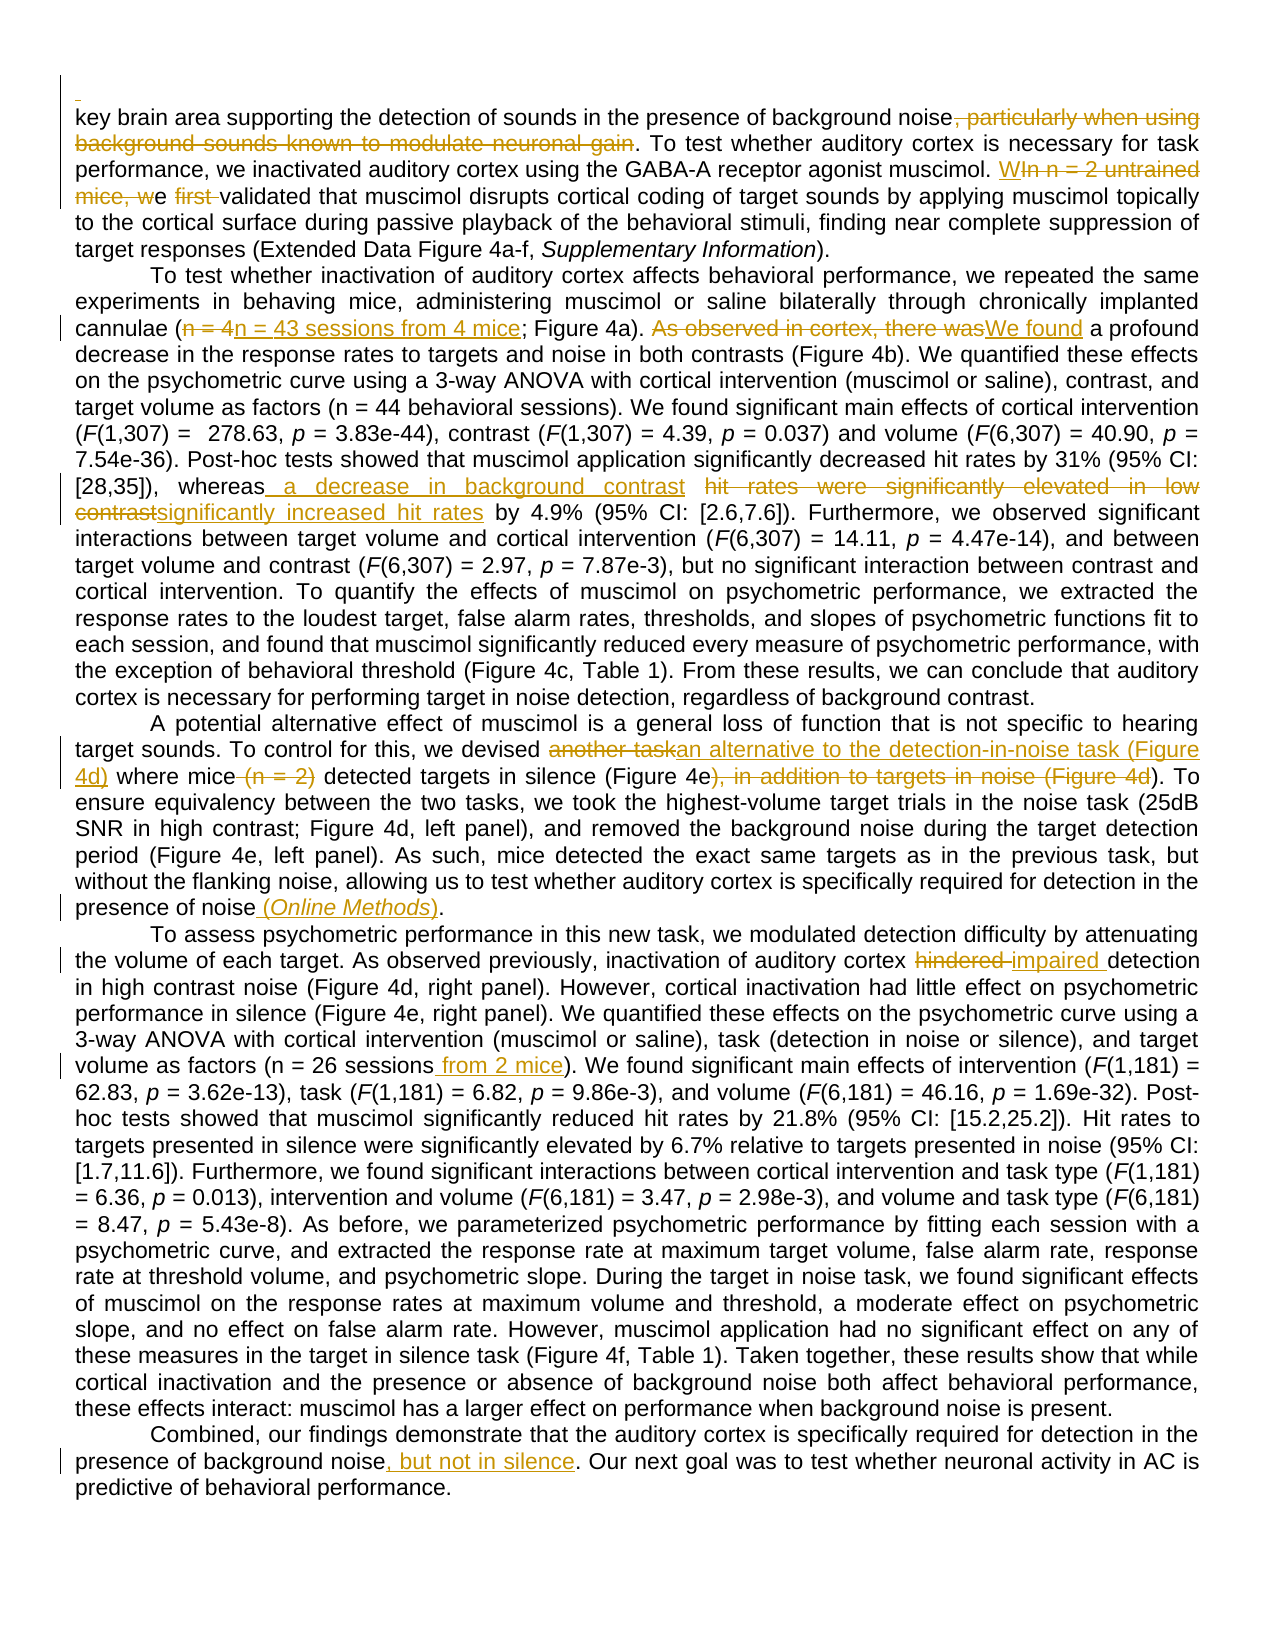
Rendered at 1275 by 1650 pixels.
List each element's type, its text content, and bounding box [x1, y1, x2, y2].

text A potential alternative effect of muscimol is a general loss of function that is not specific to hearing target sounds. To control for this, we devised where mice detected targets in silence (Figure 4e). To ensure equivalency between the two tasks, we took the highest-volume target trials in the noise task (25dB SNR in high contrast; Figure 4d, left panel), and removed the background noise during the target detection period (Figure 4e, left panel). As such, mice detected the exact same targets as in the previous task, but without the flanking noise, allowing us to test whether auditory cortex is specifically required for detection in the presence of noise. [75, 710, 1200, 921]
text key brain area supporting the detection of sounds in the presence of background noise. To test whether auditory cortex is necessary for task performance, we inactivated auditory cortex using the GABA-A receptor agonist muscimol. e validated that muscimol disrupts cortical coding of target sounds by applying muscimol topically to the cortical surface during passive playback of the behavioral stimuli, finding near complete suppression of target responses (Extended Data Figure 4a-f, Supplementary Information). [75, 104, 1200, 262]
text To assess psychometric performance in this new task, we modulated detection difficulty by attenuating the volume of each target. As observed previously, inactivation of auditory cortex detection in high contrast noise (Figure 4d, right panel). However, cortical inactivation had little effect on psychometric performance in silence (Figure 4e, right panel). We quantified these effects on the psychometric curve using a 3-way ANOVA with cortical intervention (muscimol or saline), task (detection in noise or silence), and target volume as factors (n = 26 sessions). We found significant main effects of intervention (F(1,181) = 62.83, p = 3.62e-13), task (F(1,181) = 6.82, p = 9.86e-3), and volume (F(6,181) = 46.16, p = 1.69e-32). Post-hoc tests showed that muscimol significantly reduced hit rates by 21.8% (95% CI: [15.2,25.2]). Hit rates to targets presented in silence were significantly elevated by 6.7% relative to targets presented in noise (95% CI: [1.7,11.6]). Furthermore, we found significant interactions between cortical intervention and task type (F(1,181) = 6.36, p = 0.013), intervention and volume (F(6,181) = 3.47, p = 2.98e-3), and volume and task type (F(6,181) = 8.47, p = 5.43e-8). As before, we parameterized psychometric performance by fitting each session with a psychometric curve, and extracted the response rate at maximum target volume, false alarm rate, response rate at threshold volume, and psychometric slope. During the target in noise task, we found significant effects of muscimol on the response rates at maximum volume and threshold, a moderate effect on psychometric slope, and no effect on false alarm rate. However, muscimol application had no significant effect on any of these measures in the target in silence task (Figure 4f, Table 1). Taken together, these results show that while cortical inactivation and the presence or absence of background noise both affect behavioral performance, these effects interact: muscimol has a larger effect on performance when background noise is present. [75, 921, 1200, 1421]
text Combined, our findings demonstrate that the auditory cortex is specifically required for detection in the presence of background noise. Our next goal was to test whether neuronal activity in AC is predictive of behavioral performance. [75, 1421, 1200, 1501]
text To test whether inactivation of auditory cortex affects behavioral performance, we repeated the same experiments in behaving mice, administering muscimol or saline bilaterally through chronically implanted cannulae (; Figure 4a). a profound decrease in the response rates to targets and noise in both contrasts (Figure 4b). We quantified these effects on the psychometric curve using a 3-way ANOVA with cortical intervention (muscimol or saline), contrast, and target volume as factors (n = 44 behavioral sessions). We found significant main effects of cortical intervention (F(1,307) = 278.63, p = 3.83e-44), contrast (F(1,307) = 4.39, p = 0.037) and volume (F(6,307) = 40.90, p = 7.54e-36). Post-hoc tests showed that muscimol application significantly decreased hit rates by 31% (95% CI: [28,35]), whereas by 4.9% (95% CI: [2.6,7.6]). Furthermore, we observed significant interactions between target volume and cortical intervention (F(6,307) = 14.11, p = 4.47e-14), and between target volume and contrast (F(6,307) = 2.97, p = 7.87e-3), but no significant interaction between contrast and cortical intervention. To quantify the effects of muscimol on psychometric performance, we extracted the response rates to the loudest target, false alarm rates, thresholds, and slopes of psychometric functions fit to each session, and found that muscimol significantly reduced every measure of psychometric performance, with the exception of behavioral threshold (Figure 4c, Table 1). From these results, we can conclude that auditory cortex is necessary for performing target in noise detection, regardless of background contrast. [75, 262, 1200, 710]
